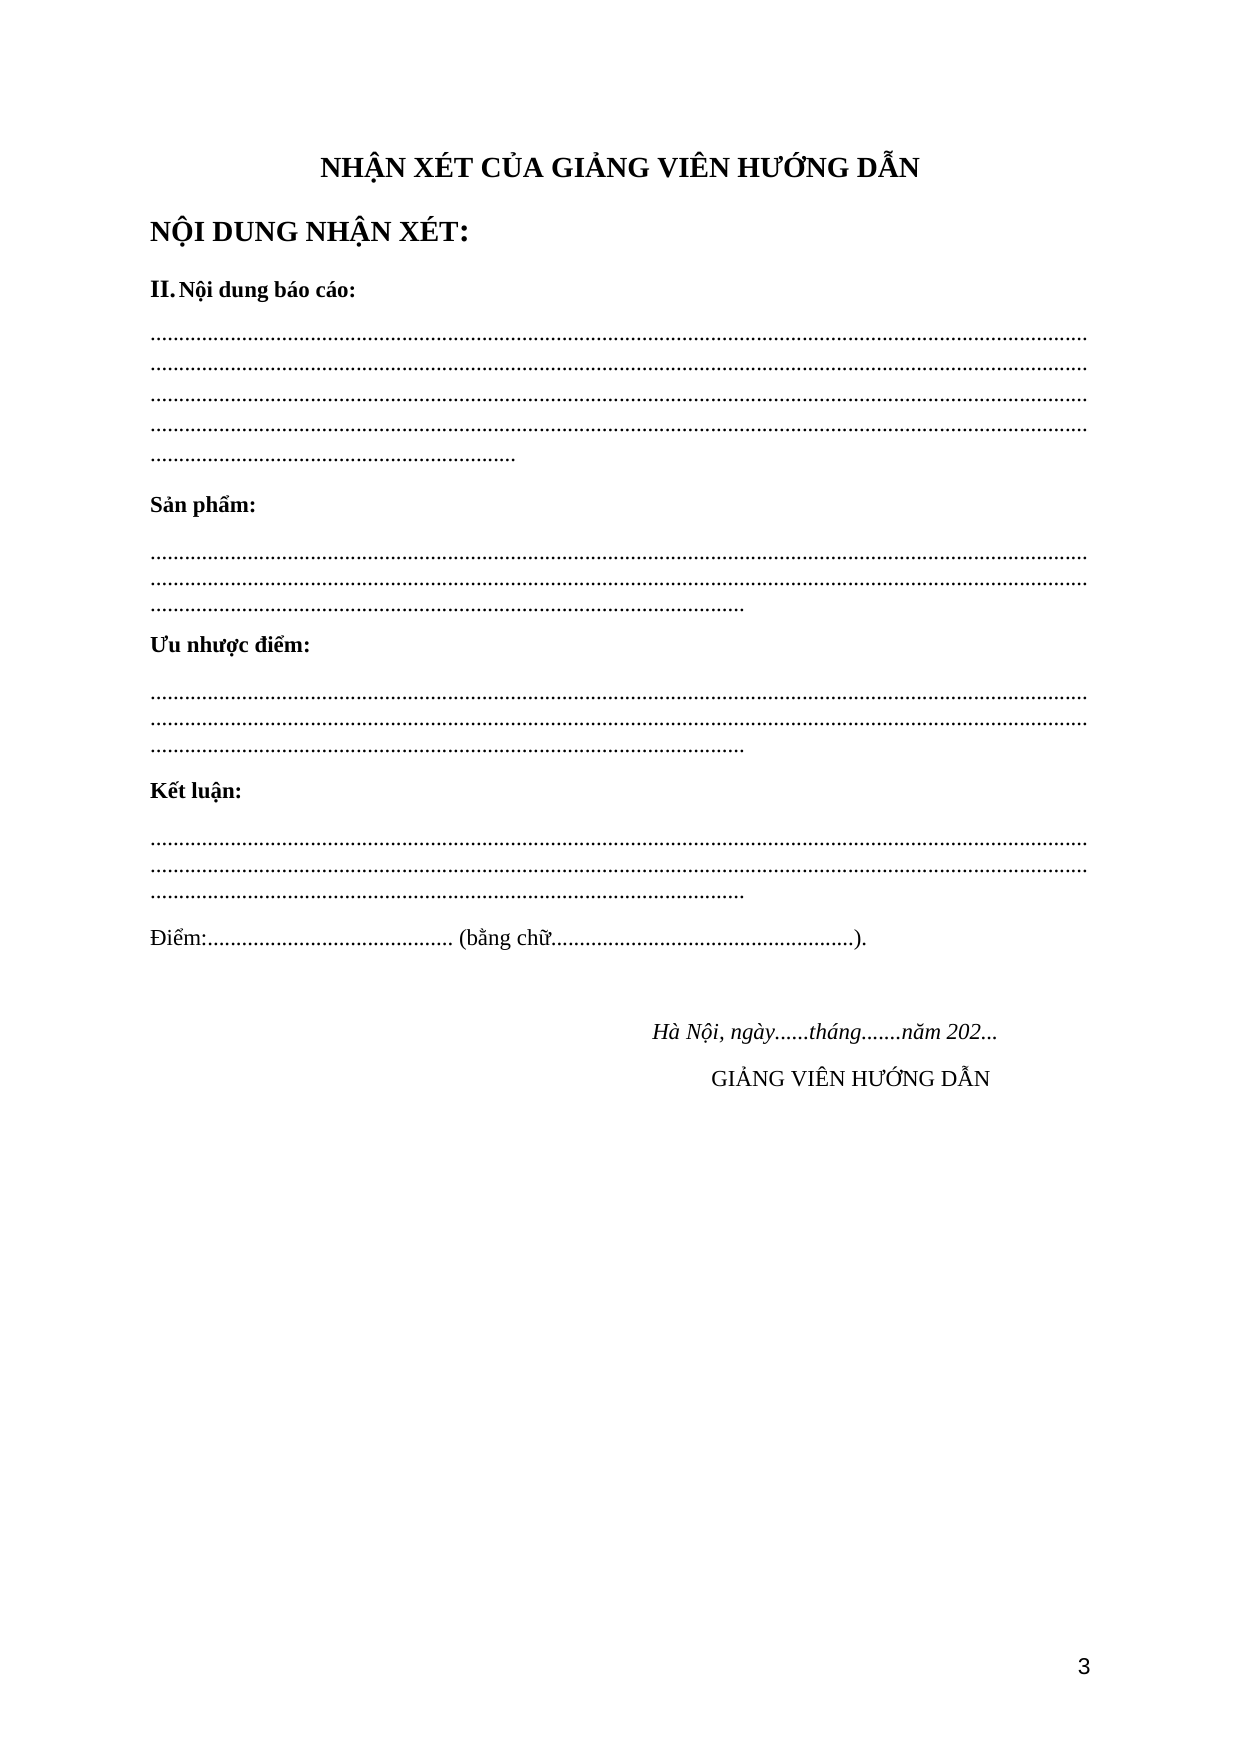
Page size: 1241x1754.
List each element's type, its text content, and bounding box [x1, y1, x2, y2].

list Nội dung báo cáo: [150, 274, 1090, 303]
text Sản phẩm: [150, 491, 1090, 517]
text ................................................................................................................................................................................................................................................................................................................................................................................................................................................................................................................................................................................................................................................................................................................................................ [150, 319, 1090, 466]
text Ưu nhược điểm: [150, 631, 1090, 657]
text ................................................................................................................................................................................................................................................................................................................................................................................................................................................ [150, 824, 1090, 903]
text GIẢNG VIÊN HƯỚNG DẪN [711, 1065, 1090, 1091]
text ................................................................................................................................................................................................................................................................................................................................................................................................................................................ [150, 538, 1090, 617]
text Điểm:........................................... (bằng chữ.....................................................). [150, 924, 1090, 951]
text ................................................................................................................................................................................................................................................................................................................................................................................................................................................ [150, 678, 1090, 757]
text Kết luận: [150, 777, 1090, 804]
text Hà Nội, ngày......tháng.......năm 202... [652, 1018, 1090, 1044]
text NỘI DUNG NHẬN XÉT: [150, 210, 1090, 248]
subtitle NHẬN XÉT CỦA GIẢNG VIÊN HƯỚNG DẪN [150, 150, 1090, 183]
